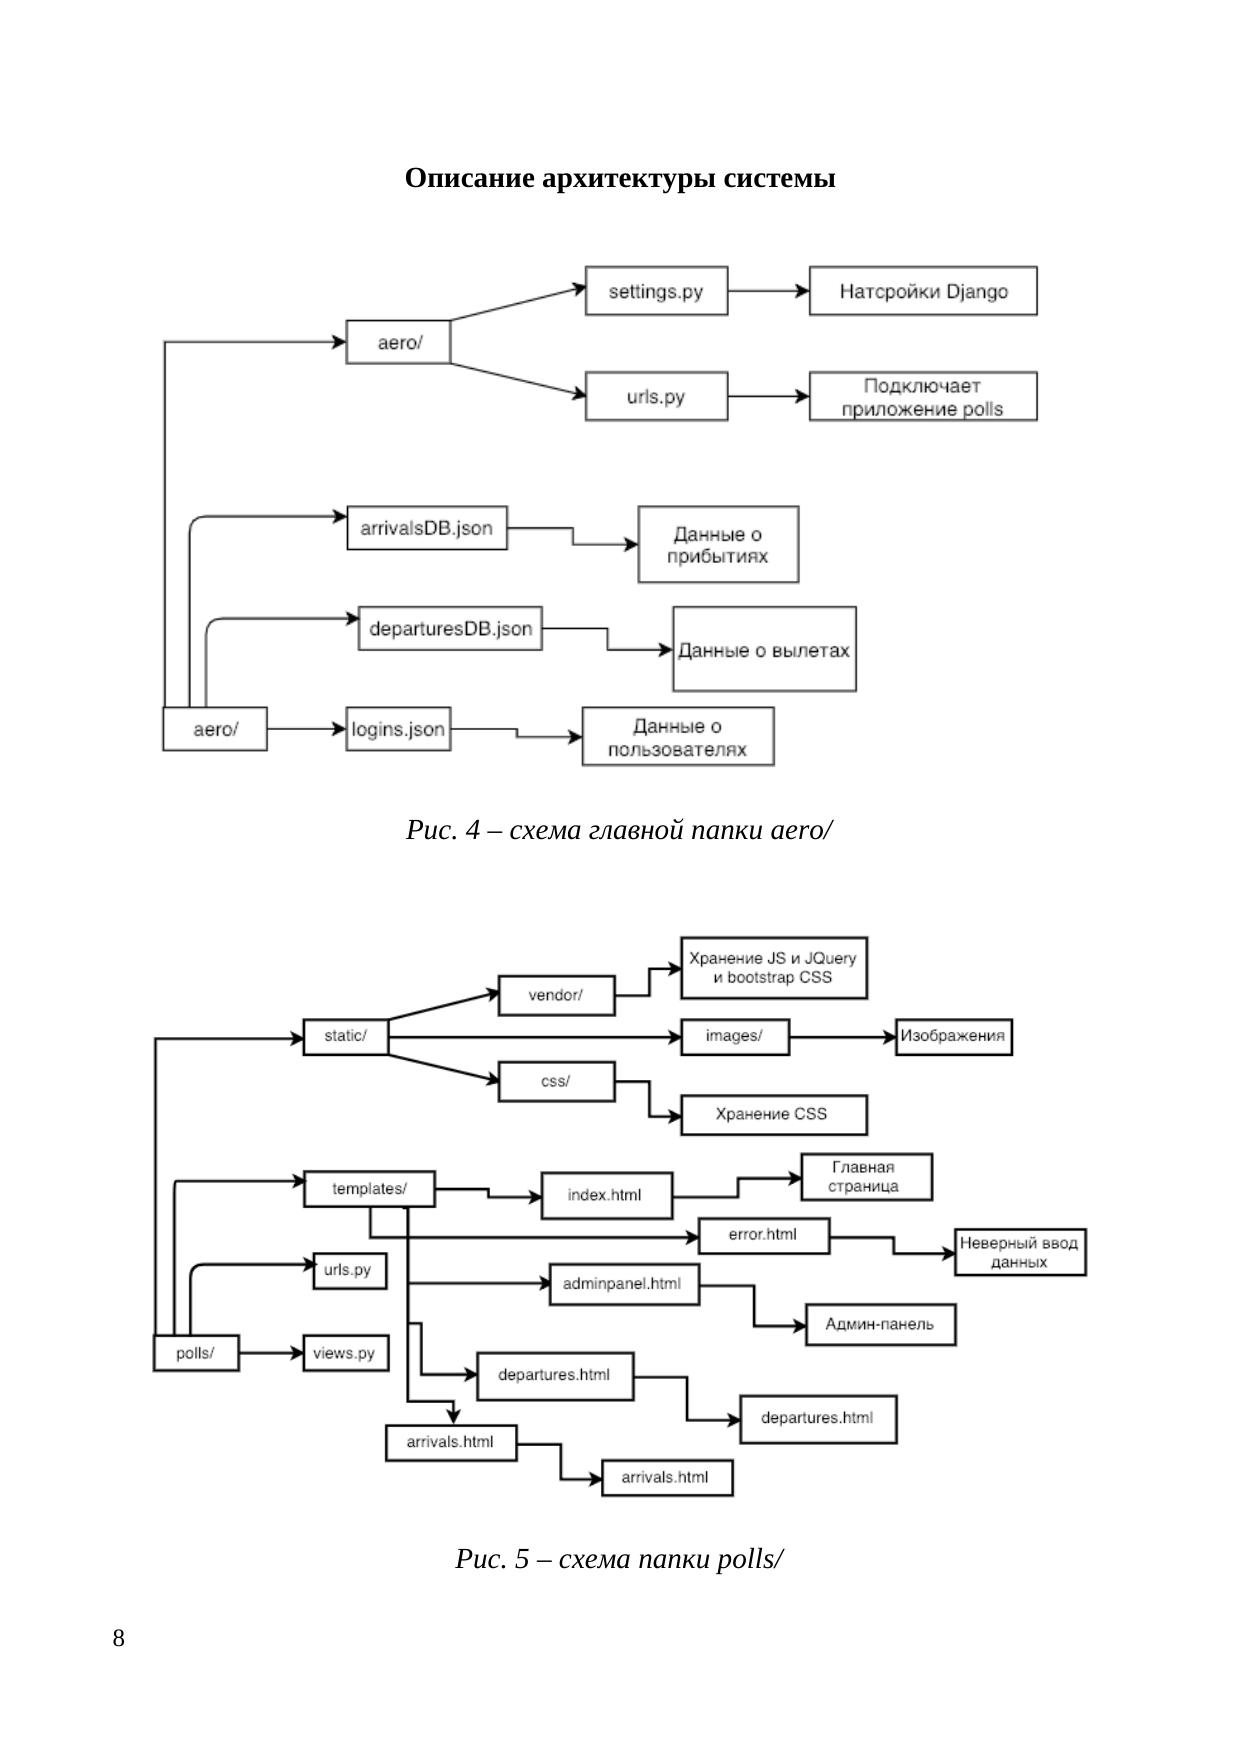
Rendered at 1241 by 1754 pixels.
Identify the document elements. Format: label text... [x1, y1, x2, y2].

text Рис. 4 – схема главной папки aero/ [112, 812, 1128, 845]
picture [112, 235, 1117, 812]
text Описание архитектуры системы [112, 160, 1128, 194]
picture [112, 912, 1117, 1508]
text Рис. 5 – схема папки polls/ [112, 1541, 1128, 1574]
